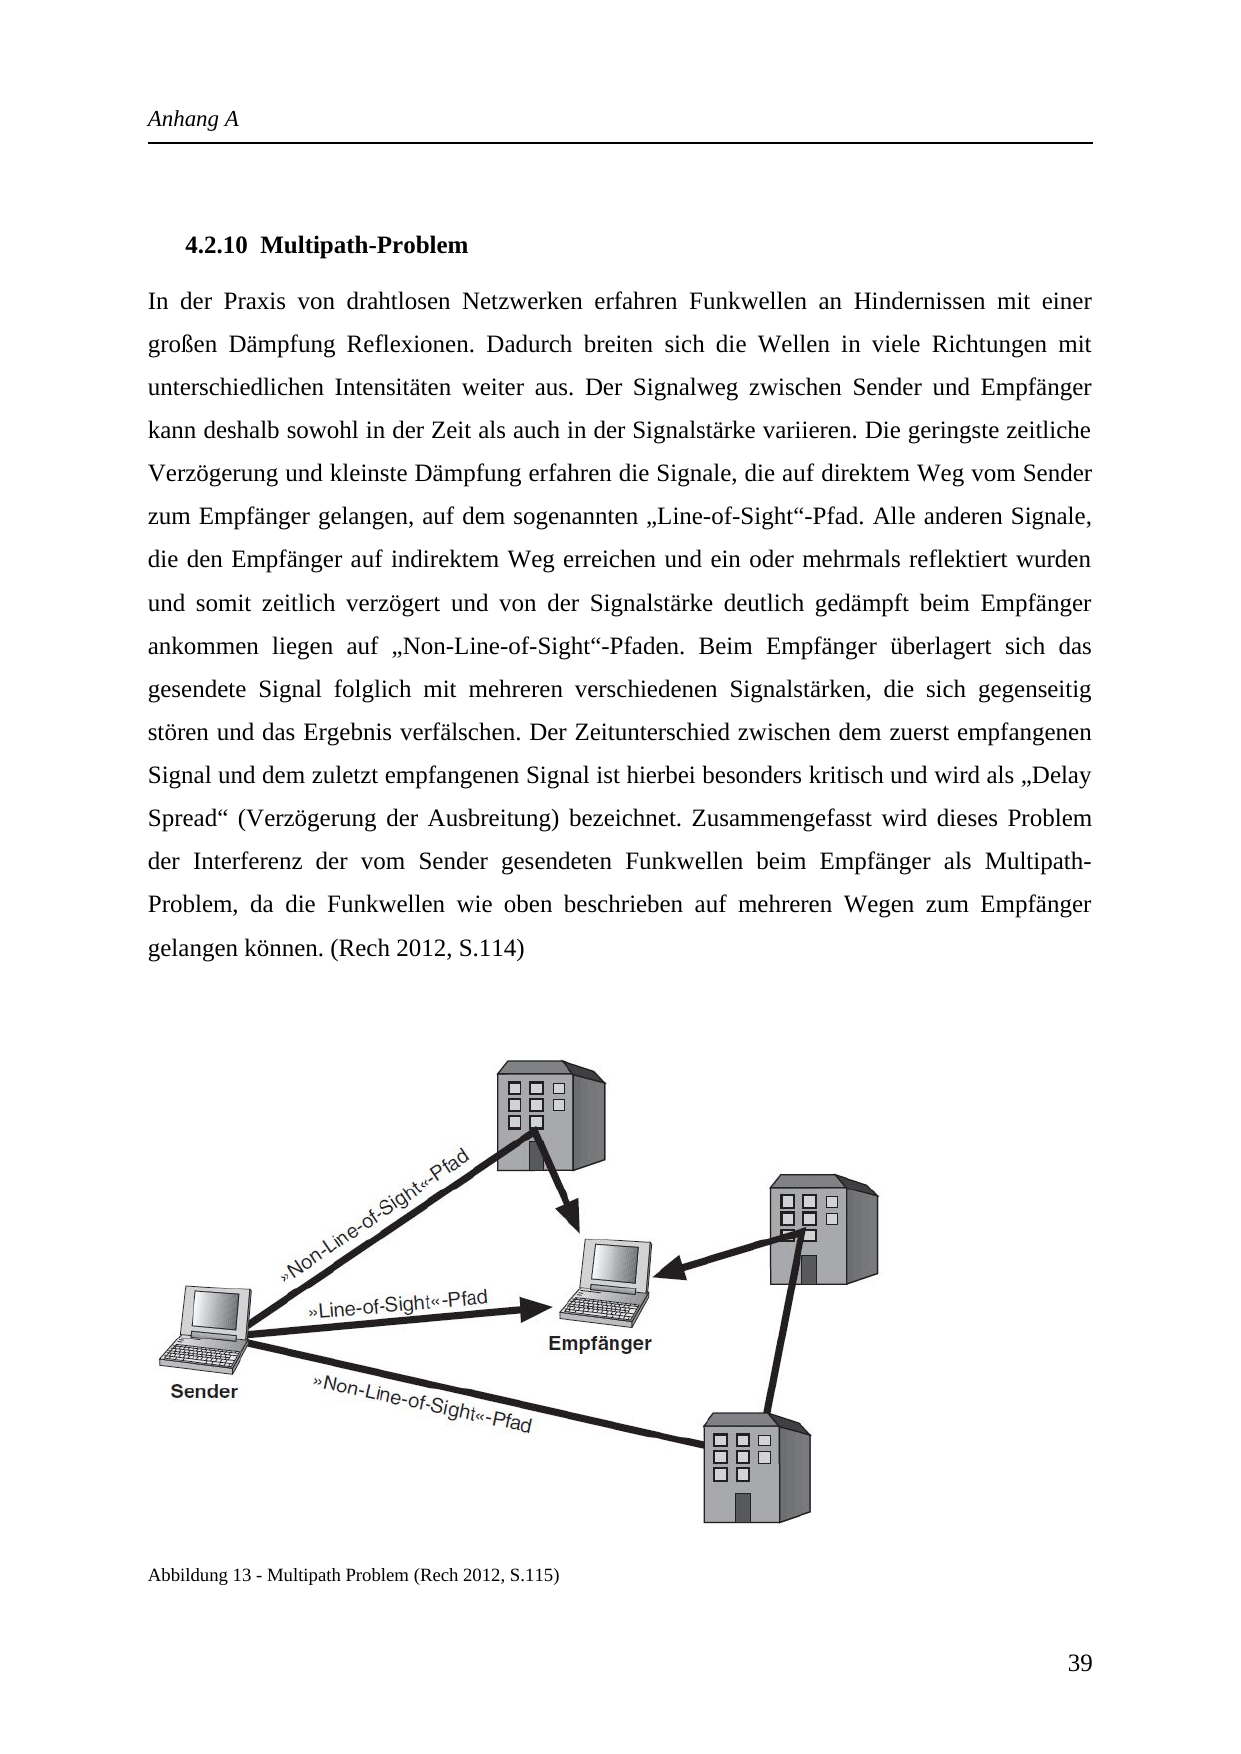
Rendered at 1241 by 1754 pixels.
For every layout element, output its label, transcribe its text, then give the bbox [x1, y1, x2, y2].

picture [147, 1042, 894, 1537]
text Abbildung 13 - Multipath Problem (Rech 2012, S.115) [148, 1564, 1093, 1586]
text In der Praxis von drahtlosen Netzwerken erfahren Funkwellen an Hindernissen mit einer großen Dämpfung Reflexionen. Dadurch breiten sich die Wellen in viele Richtungen mit unterschiedlichen Intensitäten weiter aus. Der Signalweg zwischen Sender und Empfänger kann deshalb sowohl in der Zeit als auch in der Signalstärke variieren. Die geringste zeitliche Verzögerung und kleinste Dämpfung erfahren die Signale, die auf direktem Weg vom Sender zum Empfänger gelangen, auf dem sogenannten „Line-of-Sight“-Pfad. Alle anderen Signale, die den Empfänger auf indirektem Weg erreichen und ein oder mehrmals reflektiert wurden und somit zeitlich verzögert und von der Signalstärke deutlich gedämpft beim Empfänger ankommen liegen auf „Non-Line-of-Sight“-Pfaden. Beim Empfänger überlagert sich das gesendete Signal folglich mit mehreren verschiedenen Signalstärken, die sich gegenseitig stören und das Ergebnis verfälschen. Der Zeitunterschied zwischen dem zuerst empfangenen Signal und dem zuletzt empfangenen Signal ist hierbei besonders kritisch und wird als „Delay Spread“ (Verzögerung der Ausbreitung) bezeichnet. Zusammengefasst wird dieses Problem der Interferenz der vom Sender gesendeten Funkwellen beim Empfänger als Multipath-Problem, da die Funkwellen wie oben beschrieben auf mehreren Wegen zum Empfänger gelangen können. (Rech 2012, S.114) [148, 286, 1093, 961]
subtitle Multipath-Problem [185, 230, 1093, 259]
